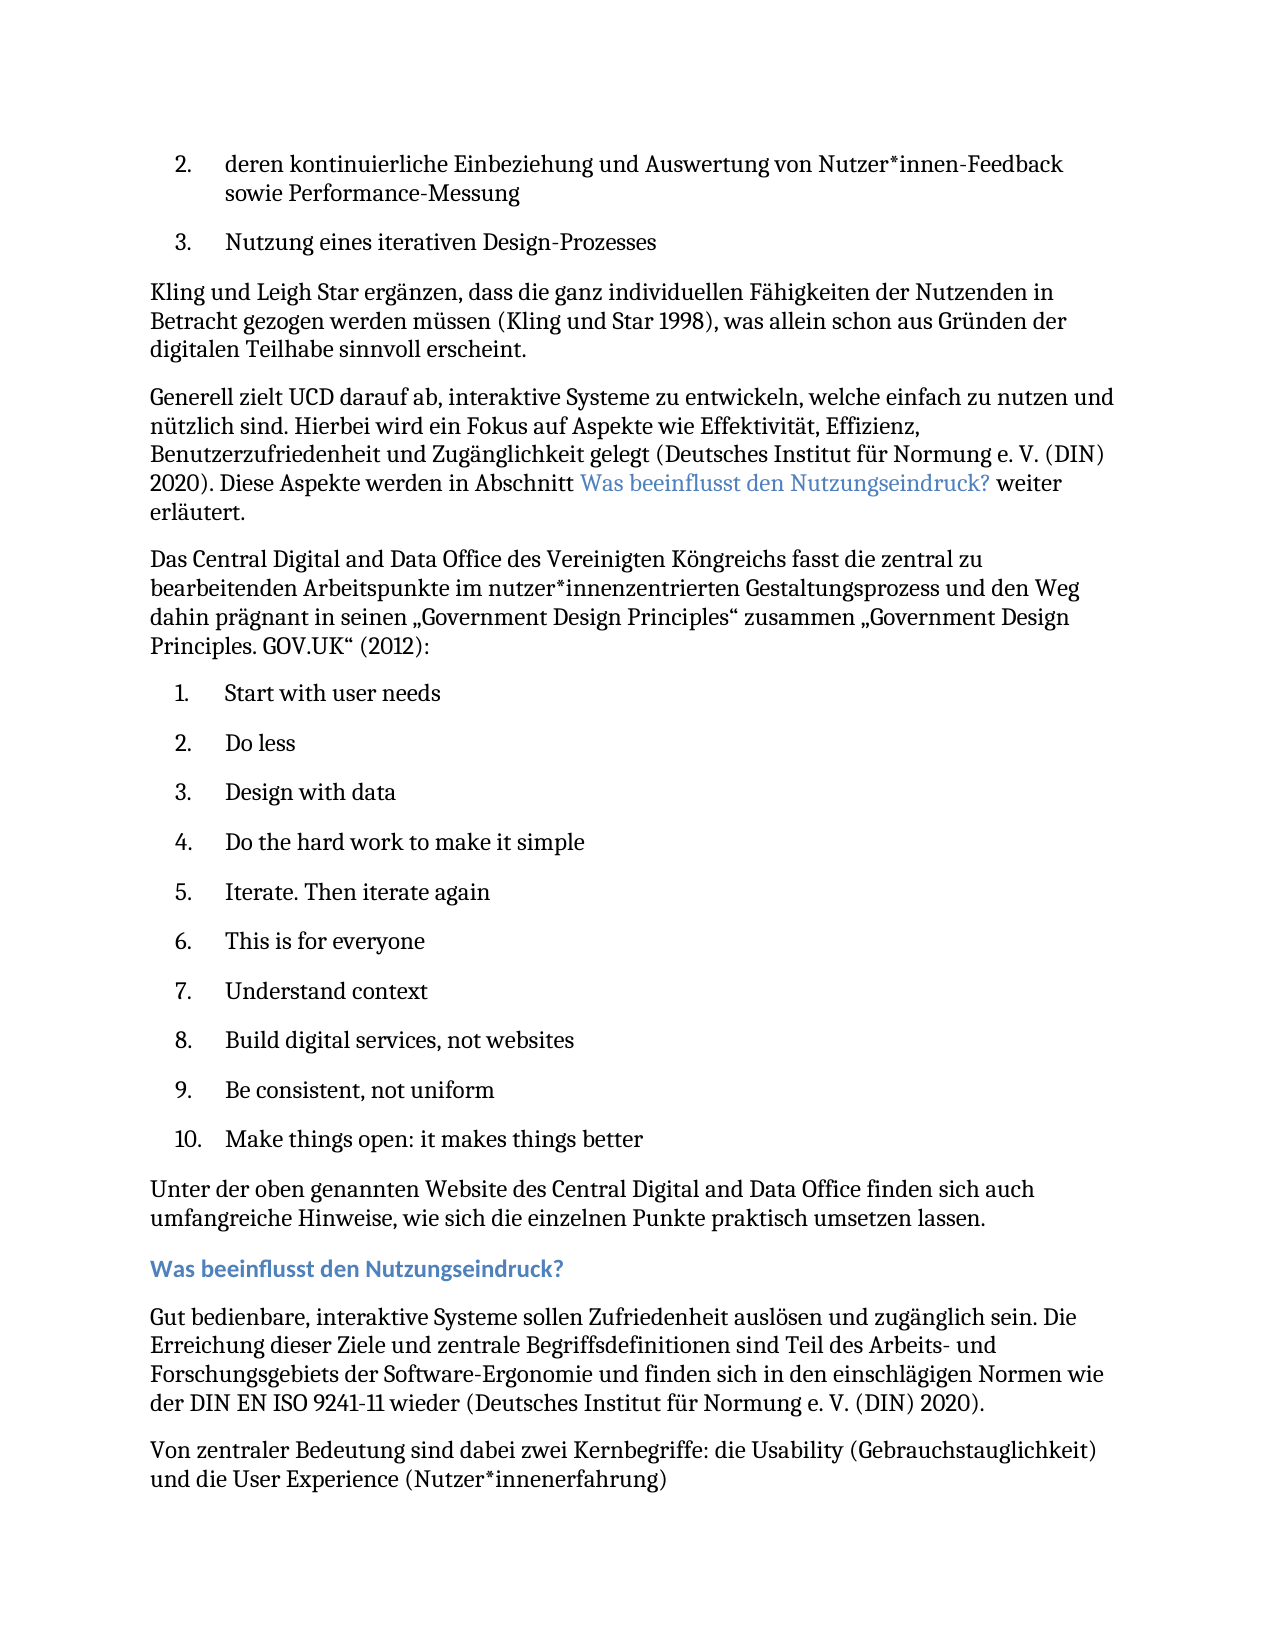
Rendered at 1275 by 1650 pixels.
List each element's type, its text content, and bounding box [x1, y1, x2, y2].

text Unter der oben genannten Website des Central Digital and Data Office finden sich auch umfangreiche Hinweise, wie sich die einzelnen Punkte praktisch umsetzen lassen. [150, 1175, 1125, 1232]
text Kling und Leigh Star ergänzen, dass die ganz individuellen Fähigkeiten der Nutzenden in Betracht gezogen werden müssen (Kling und Star 1998), was allein schon aus Gründen der digitalen Teilhabe sinnvoll erscheint. [150, 278, 1125, 364]
list Do the hard work to make it simple [175, 828, 1125, 857]
list Be consistent, not uniform [175, 1076, 1125, 1104]
text Das Central Digital and Data Office des Vereinigten Köngreichs fasst die zentral zu bearbeitenden Arbeitspunkte im nutzer*innenzentrierten Gestaltungsprozess und den Weg dahin prägnant in seinen „Government Design Principles“ zusammen „Government Design Principles. GOV.UK“ (2012): [150, 545, 1125, 660]
subtitle Was beeinflusst den Nutzungseindruck? [150, 1253, 1125, 1284]
list Iterate. Then iterate again [175, 877, 1125, 906]
text Von zentraler Bedeutung sind dabei zwei Kernbegriffe: die Usability (Gebrauchstauglichkeit) und die User Experience (Nutzer*innenerfahrung) [150, 1436, 1125, 1494]
list Make things open: it makes things better [175, 1125, 1125, 1154]
list Do less [175, 729, 1125, 757]
list Start with user needs [175, 679, 1125, 708]
text Gut bedienbare, interaktive Systeme sollen Zufriedenheit auslösen und zugänglich sein. Die Erreichung dieser Ziele und zentrale Begriffsdefinitionen sind Teil des Arbeits- und Forschungsgebiets der Software-Ergonomie und finden sich in den einschlägigen Normen wie der DIN EN ISO 9241-11 wieder (Deutsches Institut für Normung e. V. (DIN) 2020). [150, 1303, 1125, 1418]
list Design with data [175, 778, 1125, 807]
list Build digital services, not websites [175, 1026, 1125, 1055]
list Nutzung eines iterativen Design-Prozesses [175, 228, 1125, 257]
list This is for everyone [175, 927, 1125, 956]
list deren kontinuierliche Einbeziehung und Auswertung von Nutzer*innen-Feedback sowie Performance-Messung [175, 150, 1125, 207]
list Understand context [175, 977, 1125, 1005]
text Generell zielt UCD darauf ab, interaktive Systeme zu entwickeln, welche einfach zu nutzen und nützlich sind. Hierbei wird ein Fokus auf Aspekte wie Effektivität, Effizienz, Benutzerzufriedenheit und Zugänglichkeit gelegt (Deutsches Institut für Normung e. V. (DIN) 2020). Diese Aspekte werden in Abschnitt Was beeinflusst den Nutzungseindruck? weiter erläutert. [150, 383, 1125, 527]
